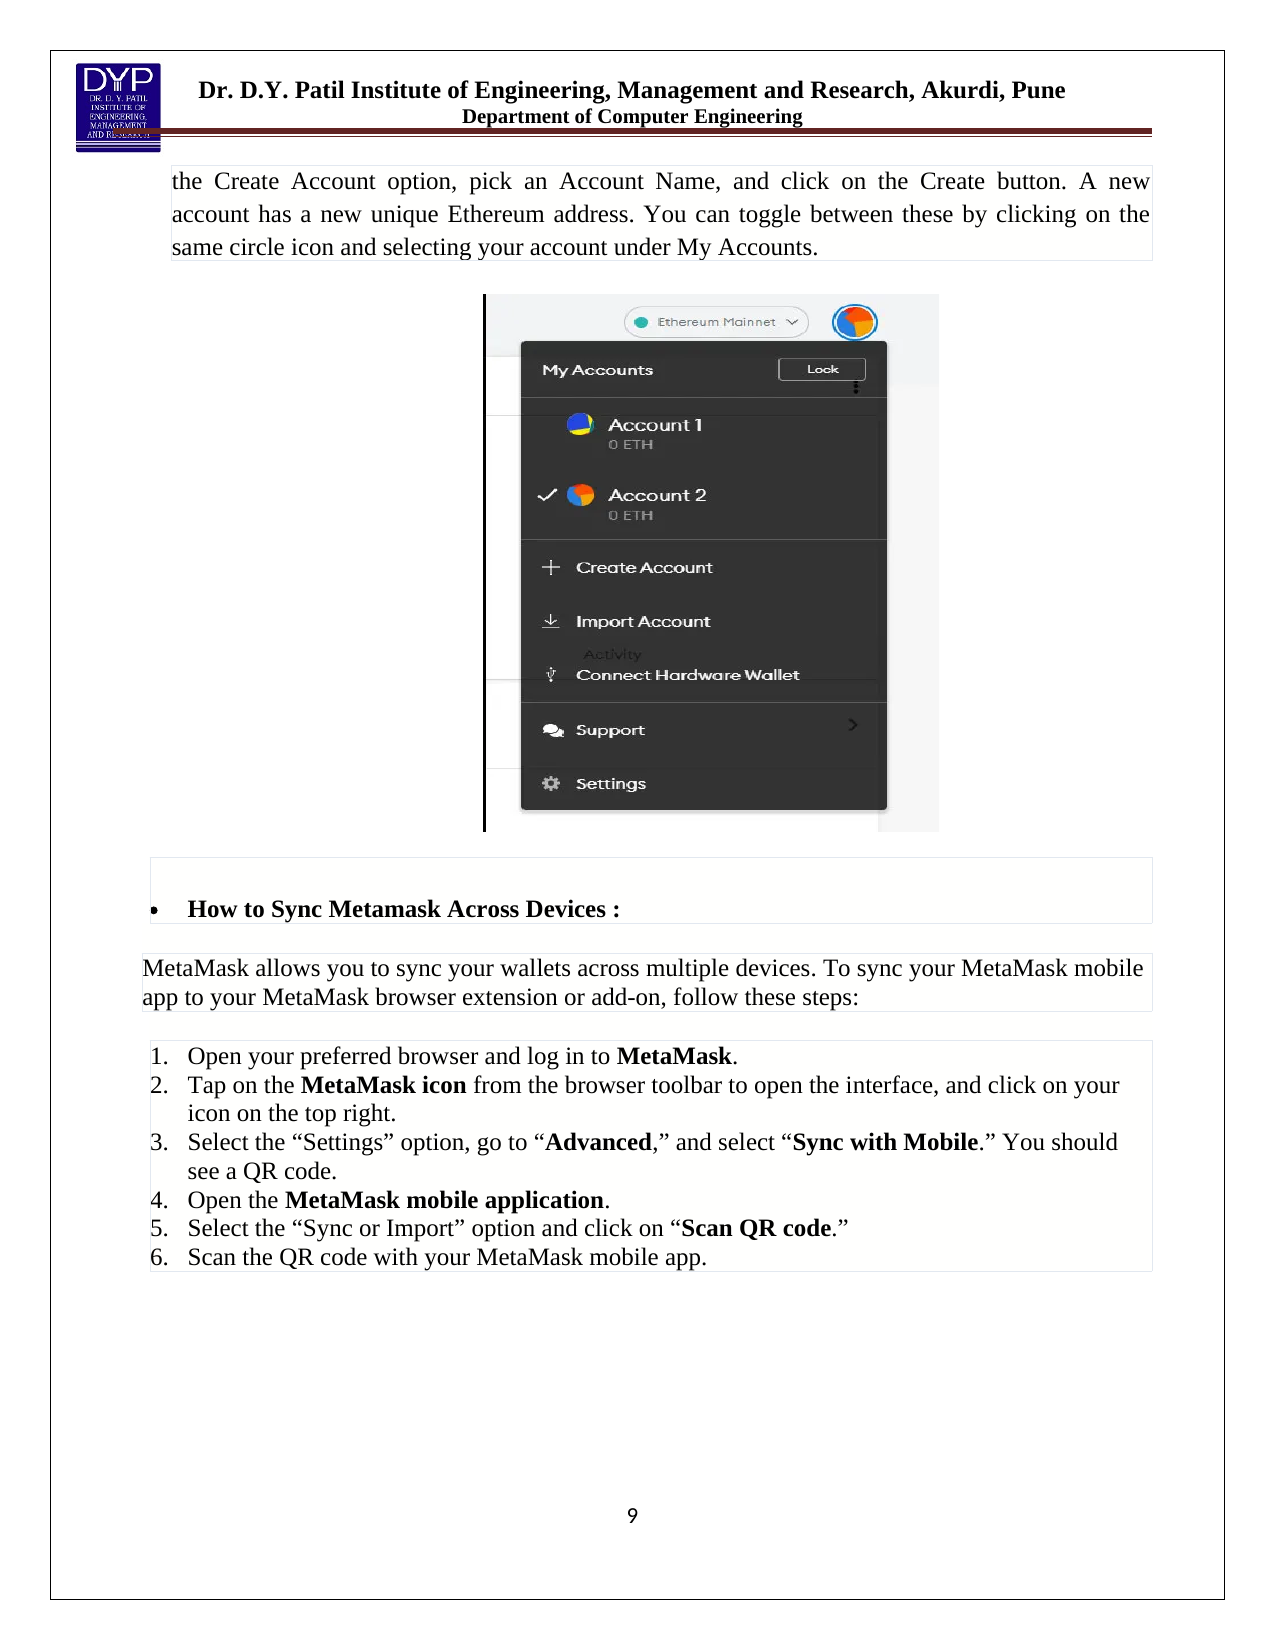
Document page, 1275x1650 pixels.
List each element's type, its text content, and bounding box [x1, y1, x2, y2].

list Tap on the MetaMask icon from the browser toolbar to open the interface, and click on your icon on the top right. [151, 1069, 1152, 1127]
list Scan the QR code with your MetaMask mobile app. [151, 1242, 1152, 1271]
list Select the “Settings” option, go to “Advanced,” and select “Sync with Mobile.” You should see a QR code. [151, 1127, 1152, 1184]
subtitle How to Sync Metamask Across Devices : [151, 858, 1152, 923]
list Open your preferred browser and log in to MetaMask. [151, 1041, 1152, 1069]
list Open the MetaMask mobile application. [151, 1184, 1152, 1213]
picture [483, 294, 940, 832]
picture [71, 59, 164, 157]
list Select the “Sync or Import” option and click on “Scan QR code.” [151, 1213, 1152, 1242]
text MetaMask allows you to sync your wallets across multiple devices. To sync your MetaMask mobile app to your MetaMask browser extension or add-on, follow these steps: [143, 954, 1152, 1011]
